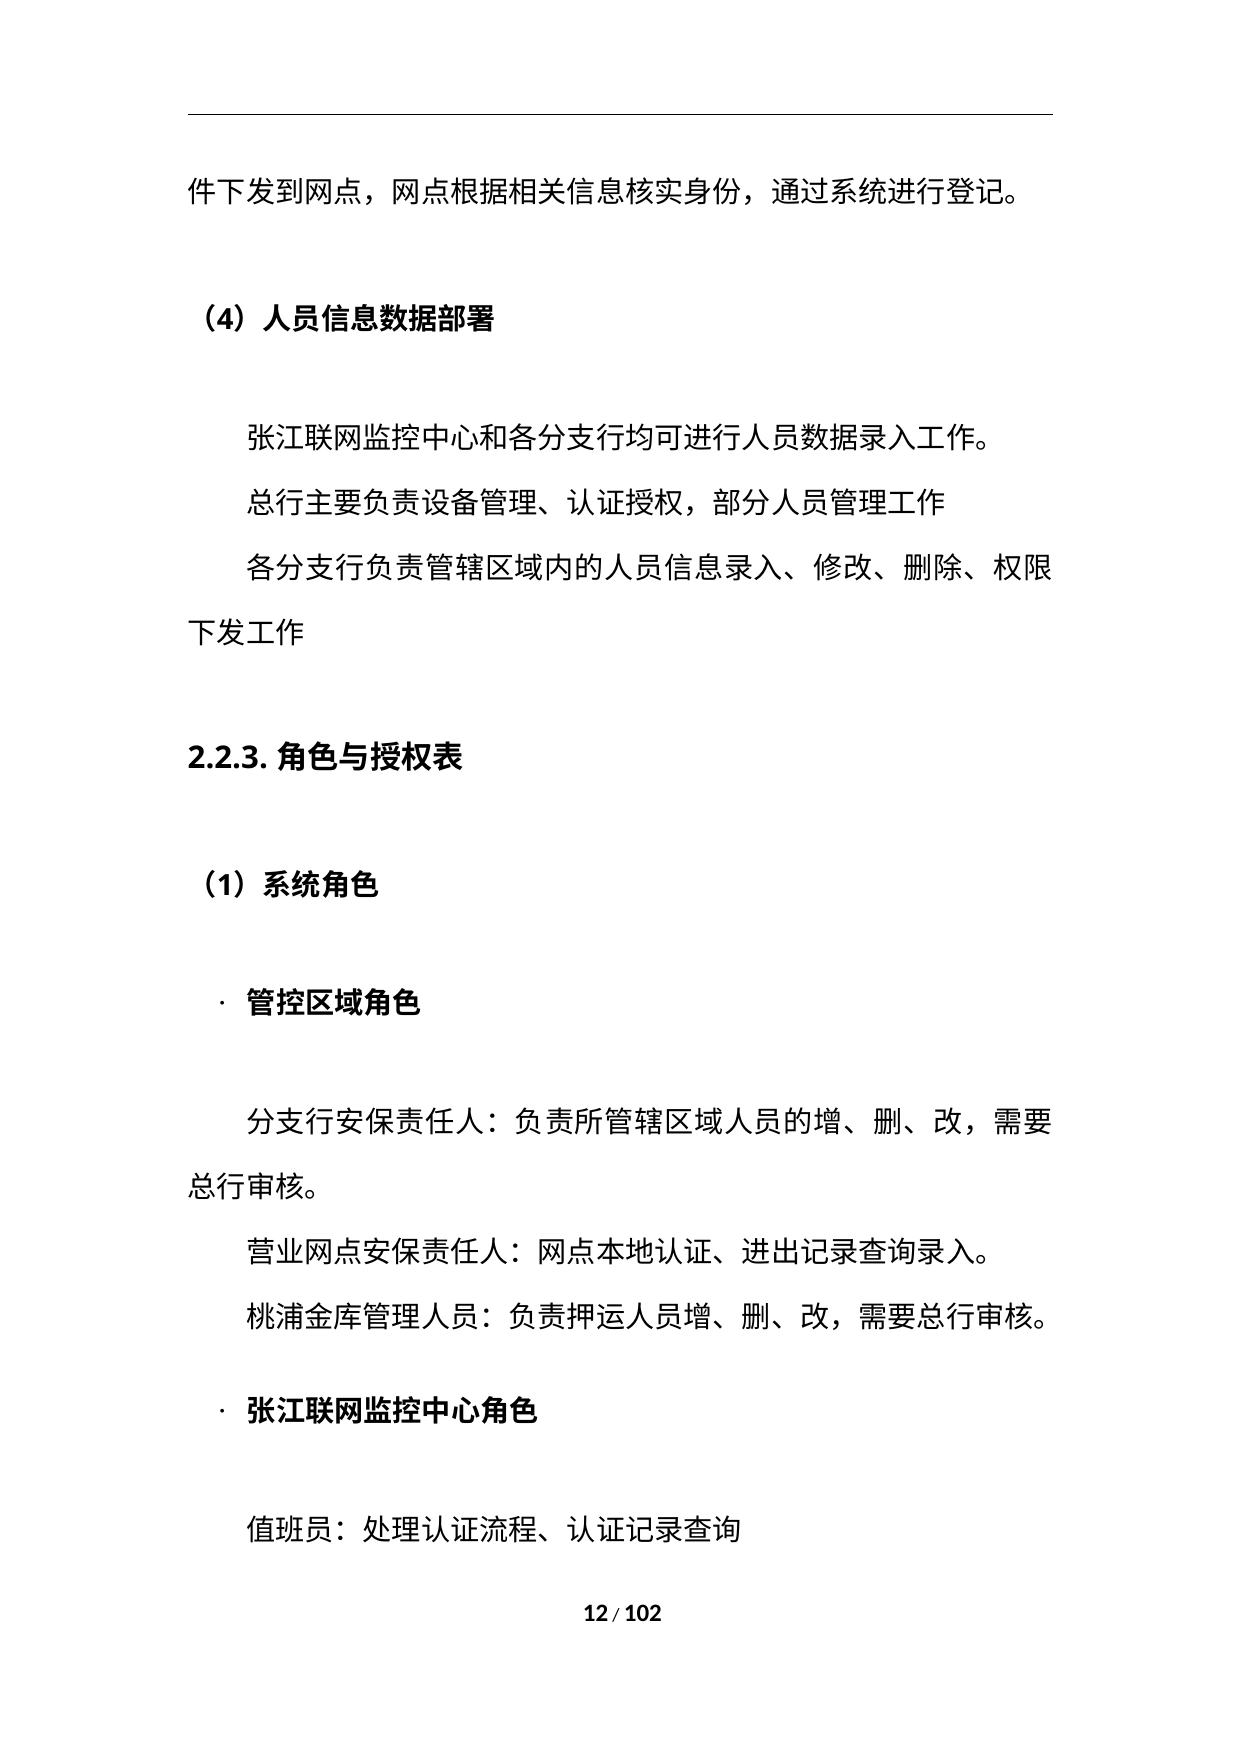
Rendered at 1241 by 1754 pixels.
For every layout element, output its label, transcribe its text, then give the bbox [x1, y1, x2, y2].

subtitle （1）系统角色 [187, 850, 1053, 915]
subtitle （4）人员信息数据部署 [187, 284, 1053, 349]
text 桃浦金库管理人员：负责押运人员增、删、改，需要总行审核。 [187, 1282, 1053, 1347]
subtitle 张江联网监控中心角色 [217, 1377, 1053, 1442]
text 各分支行负责管辖区域内的人员信息录入、修改、删除、权限下发工作 [187, 533, 1053, 663]
subtitle 管控区域角色 [217, 969, 1053, 1034]
text 张江联网监控中心和各分支行均可进行人员数据录入工作。 [187, 403, 1053, 468]
text 营业网点安保责任人：网点本地认证、进出记录查询录入。 [187, 1217, 1053, 1282]
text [187, 157, 1053, 222]
text 分支行安保责任人：负责所管辖区域人员的增、删、改，需要总行审核。 [187, 1087, 1053, 1217]
text 总行主要负责设备管理、认证授权，部分人员管理工作 [187, 468, 1053, 533]
text 值班员：处理认证流程、认证记录查询 [187, 1496, 1053, 1561]
subtitle 角色与授权表 [187, 722, 1053, 787]
